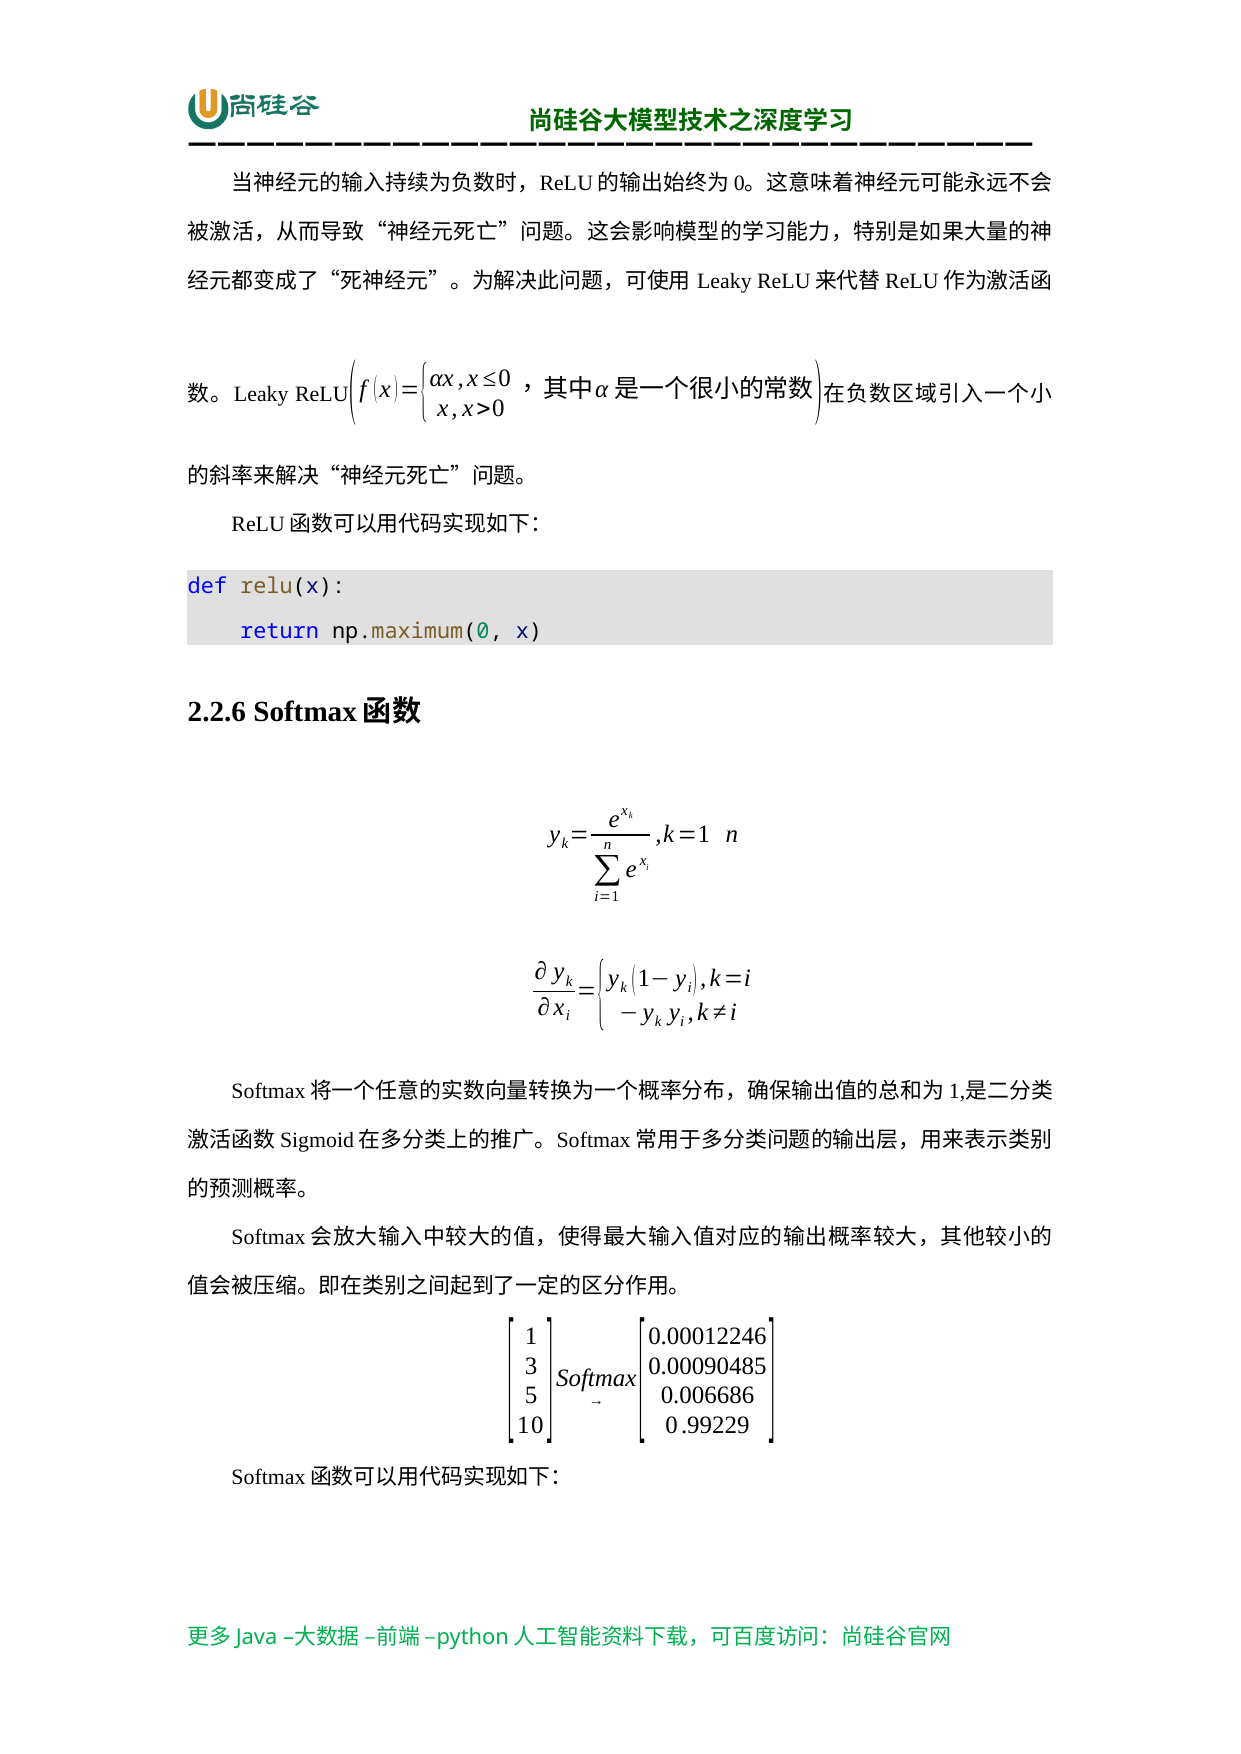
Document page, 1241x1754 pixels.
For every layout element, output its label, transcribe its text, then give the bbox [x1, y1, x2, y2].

text 当神经元的输入持续为负数时，ReLU的输出始终为0。这意味着神经元可能永远不会被激活，从而导致“神经元死亡”问题。这会影响模型的学习能力，特别是如果大量的神经元都变成了“死神经元”。为解决此问题，可使用Leaky ReLU来代替ReLU作为激活函数。Leaky ReLU在负数区域引入一个小的斜率来解决“神经元死亡”问题。 [187, 165, 1053, 490]
text Softmax会放大输入中较大的值，使得最大输入值对应的输出概率较大，其他较小的值会被压缩。即在类别之间起到了一定的区分作用。 [187, 1219, 1053, 1300]
picture [187, 88, 321, 130]
text Softmax将一个任意的实数向量转换为一个概率分布，确保输出值的总和为1,是二分类激活函数Sigmoid在多分类上的推广。Softmax常用于多分类问题的输出层，用来表示类别的预测概率。 [187, 1073, 1053, 1203]
text ReLU函数可以用代码实现如下： [187, 506, 1053, 538]
text Softmax函数 [187, 676, 1053, 741]
text Softmax函数可以用代码实现如下： [187, 1458, 1053, 1491]
text def relu(x): return np.maximum(0, x) [187, 570, 1053, 645]
